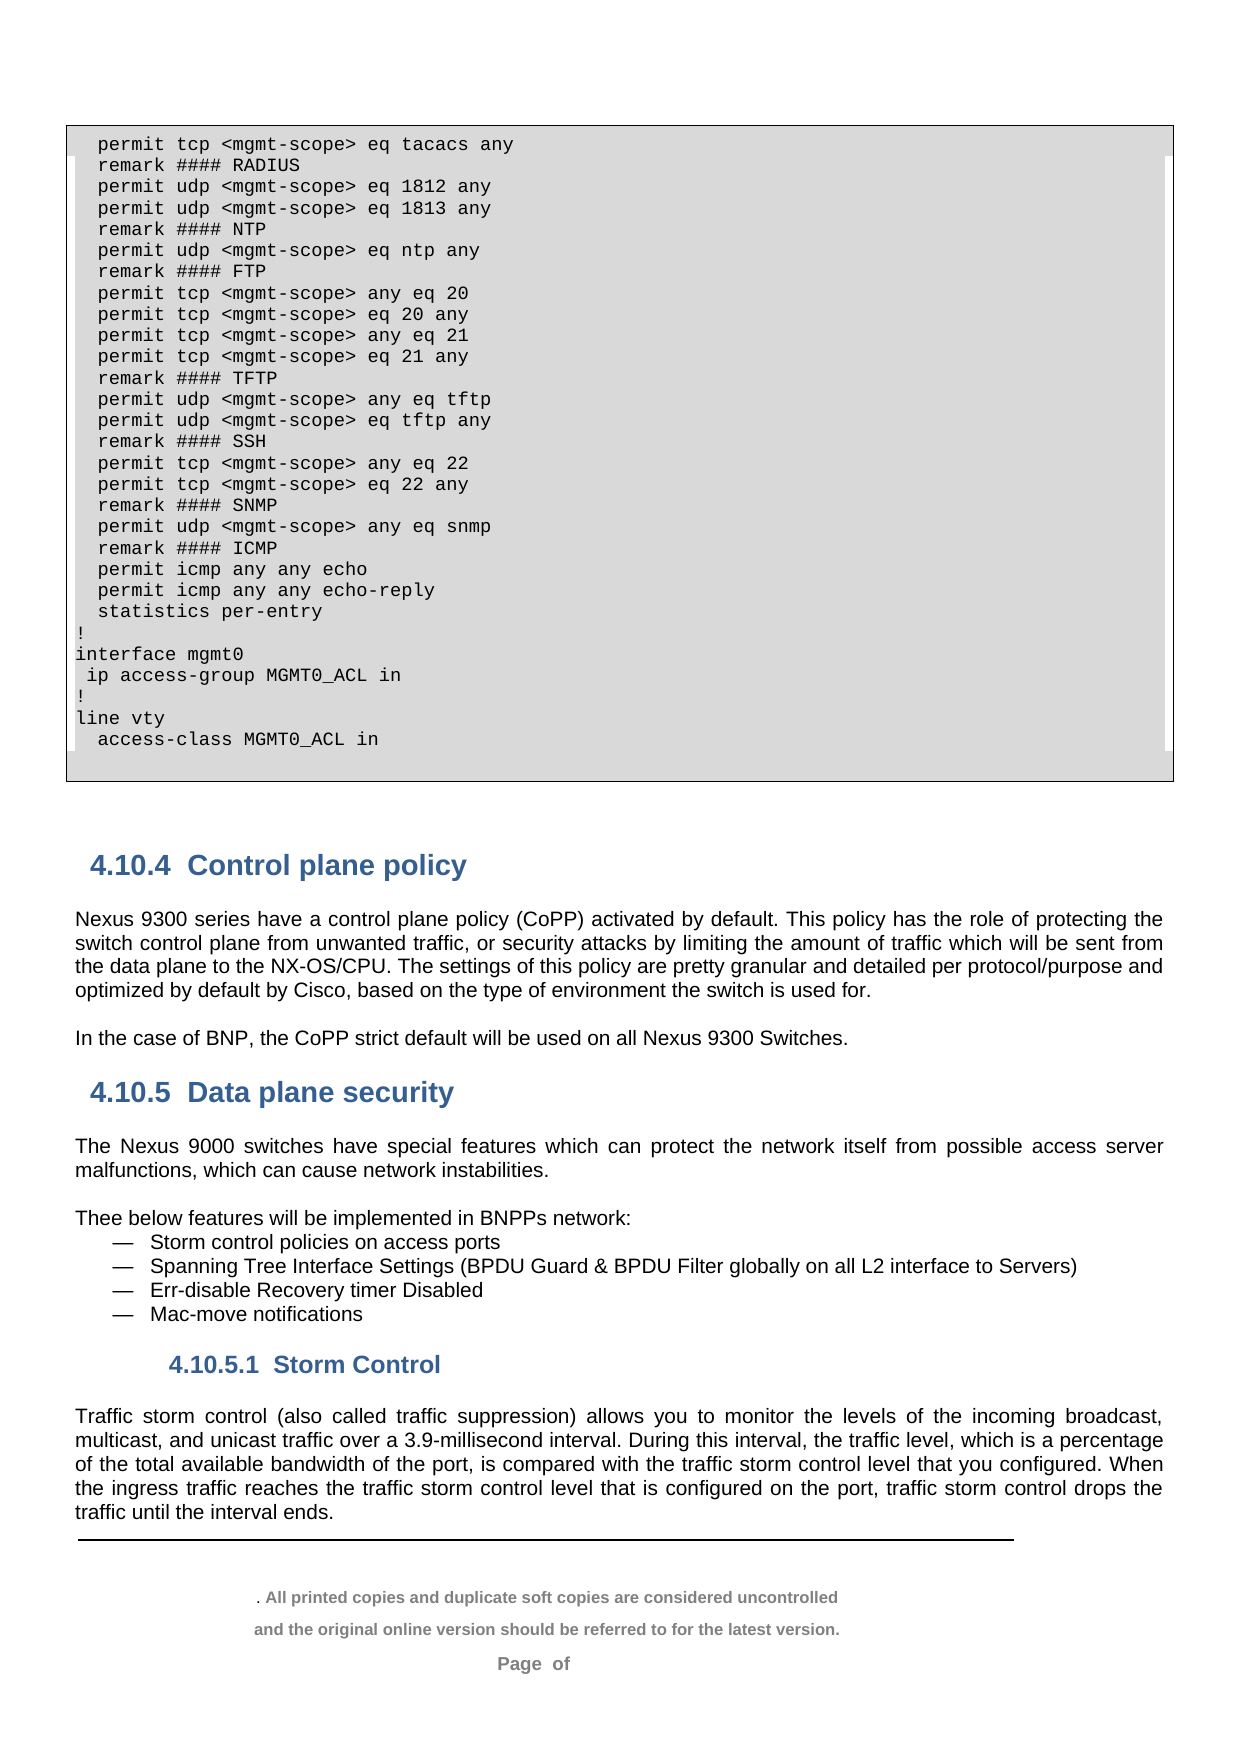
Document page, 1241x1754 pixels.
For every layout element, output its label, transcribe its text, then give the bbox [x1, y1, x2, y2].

text permit icmp any any echo [75, 560, 1165, 581]
subtitle Control plane policy [90, 848, 1165, 881]
text remark #### TFTP [75, 368, 1165, 390]
text Traffic storm control (also called traffic suppression) allows you to monitor the levels of the incoming broadcast, multicast, and unicast traffic over a 3.9-millisecond interval. During this interval, the traffic level, which is a percentage of the total available bandwidth of the port, is compared with the traffic storm control level that you configured. When the ingress traffic reaches the traffic storm control level that is configured on the port, traffic storm control drops the traffic until the interval ends. [75, 1404, 1165, 1524]
text permit udp <mgmt-scope> eq 1813 any [75, 198, 1165, 220]
text ! [75, 623, 1165, 645]
text remark #### SSH [75, 432, 1165, 453]
text remark #### ICMP [75, 538, 1165, 560]
text Thee below features will be implemented in BNPPs network: [75, 1206, 1165, 1229]
text permit tcp <mgmt-scope> eq 21 any [75, 347, 1165, 368]
text remark #### SNMP [75, 496, 1165, 517]
text The Nexus 9000 switches have special features which can protect the network itself from possible access server malfunctions, which can cause network instabilities. [75, 1134, 1165, 1182]
text permit tcp <mgmt-scope> eq 22 any [75, 475, 1165, 496]
text permit tcp <mgmt-scope> eq 20 any [75, 305, 1165, 326]
text permit tcp <mgmt-scope> any eq 21 [75, 326, 1165, 347]
text ip access-group MGMT0_ACL in [75, 666, 1165, 687]
text permit udp <mgmt-scope> eq ntp any [75, 241, 1165, 262]
list Storm control policies on access ports [112, 1229, 1165, 1253]
list Err-disable Recovery timer Disabled [112, 1277, 1165, 1301]
text permit icmp any any echo-reply [75, 581, 1165, 602]
text remark #### RADIUS [75, 156, 1165, 177]
text In the case of BNP, the CoPP strict default will be used on all Nexus 9300 Switches. [75, 1026, 1165, 1050]
text permit tcp <mgmt-scope> any eq 22 [75, 453, 1165, 475]
text Nexus 9300 series have a control plane policy (CoPP) activated by default. This policy has the role of protecting the switch control plane from unwanted traffic, or security attacks by limiting the amount of traffic which will be sent from the data plane to the NX-OS/CPU. The settings of this policy are pretty granular and detailed per protocol/purpose and optimized by default by Cisco, based on the type of environment the switch is used for. [75, 906, 1165, 1002]
text permit udp <mgmt-scope> eq tftp any [75, 411, 1165, 432]
text line vty [75, 708, 1165, 730]
text permit udp <mgmt-scope> eq 1812 any [75, 177, 1165, 198]
list Spanning Tree Interface Settings (BPDU Guard & BPDU Filter globally on all L2 interface to Servers) [112, 1253, 1165, 1277]
text permit udp <mgmt-scope> any eq snmp [75, 517, 1165, 538]
text remark #### FTP [75, 262, 1165, 283]
text permit tcp <mgmt-scope> eq tacacs any [67, 126, 1173, 156]
subtitle Data plane security [90, 1075, 1165, 1109]
subtitle Storm Control [169, 1350, 1165, 1379]
text interface mgmt0 [75, 645, 1165, 666]
text permit udp <mgmt-scope> any eq tftp [75, 390, 1165, 411]
text remark #### NTP [75, 220, 1165, 241]
text permit tcp <mgmt-scope> any eq 20 [75, 283, 1165, 305]
text ! [75, 687, 1165, 708]
text statistics per-entry [75, 602, 1165, 623]
list Mac-move notifications [112, 1301, 1165, 1325]
